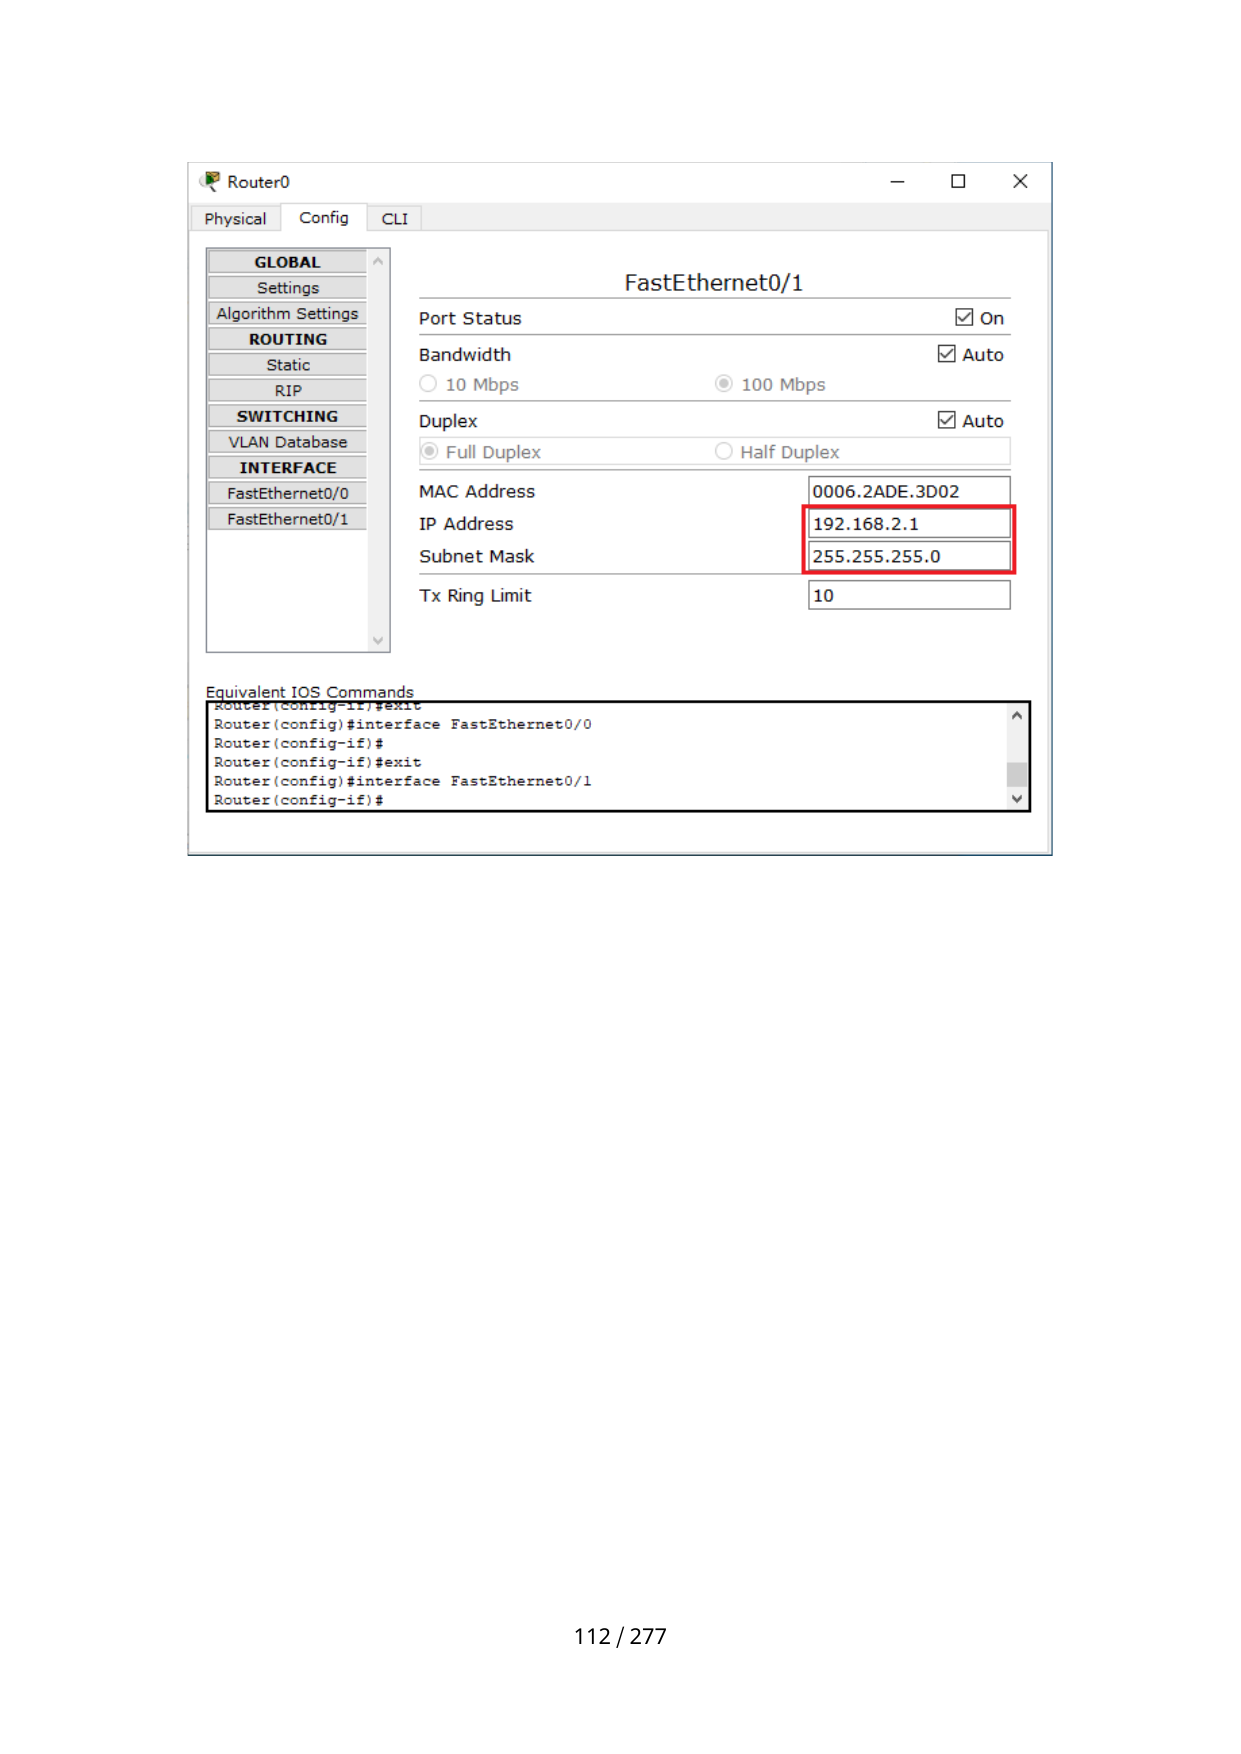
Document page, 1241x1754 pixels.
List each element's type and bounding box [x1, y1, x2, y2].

picture [187, 162, 1053, 856]
